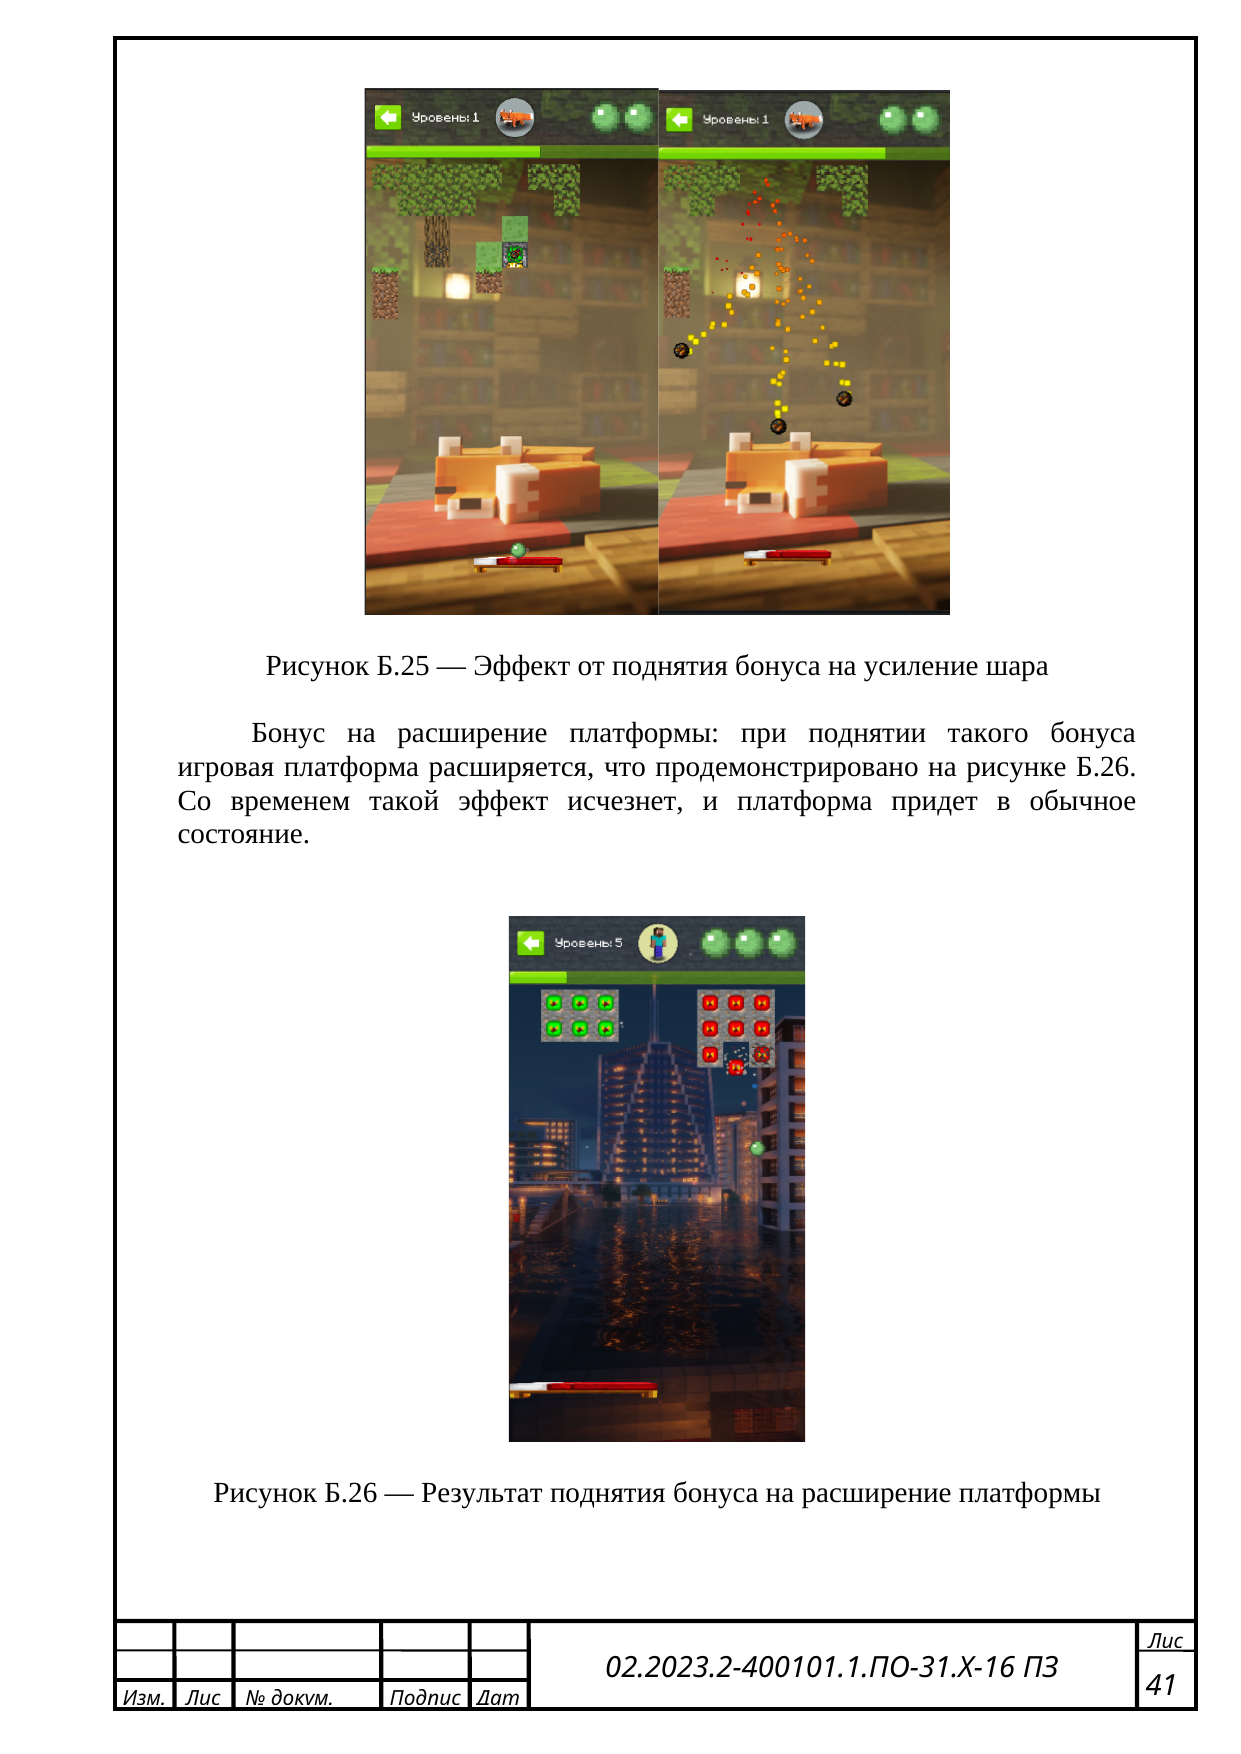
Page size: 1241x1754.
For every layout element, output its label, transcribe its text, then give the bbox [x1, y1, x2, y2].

text Бонус на расширение платформы: при поднятии такого бонуса игровая платформа расширяется, что продемонстрировано на рисунке Б.26. Со временем такой эффект исчезнет, и платформа придет в обычное состояние. [177, 716, 1137, 850]
text Рисунок Б.26 — Результат поднятия бонуса на расширение платформы [177, 1475, 1137, 1509]
text Рисунок Б.25 — Эффект от поднятия бонуса на усиление шара [177, 648, 1137, 682]
picture [508, 916, 806, 1442]
picture [364, 88, 950, 615]
